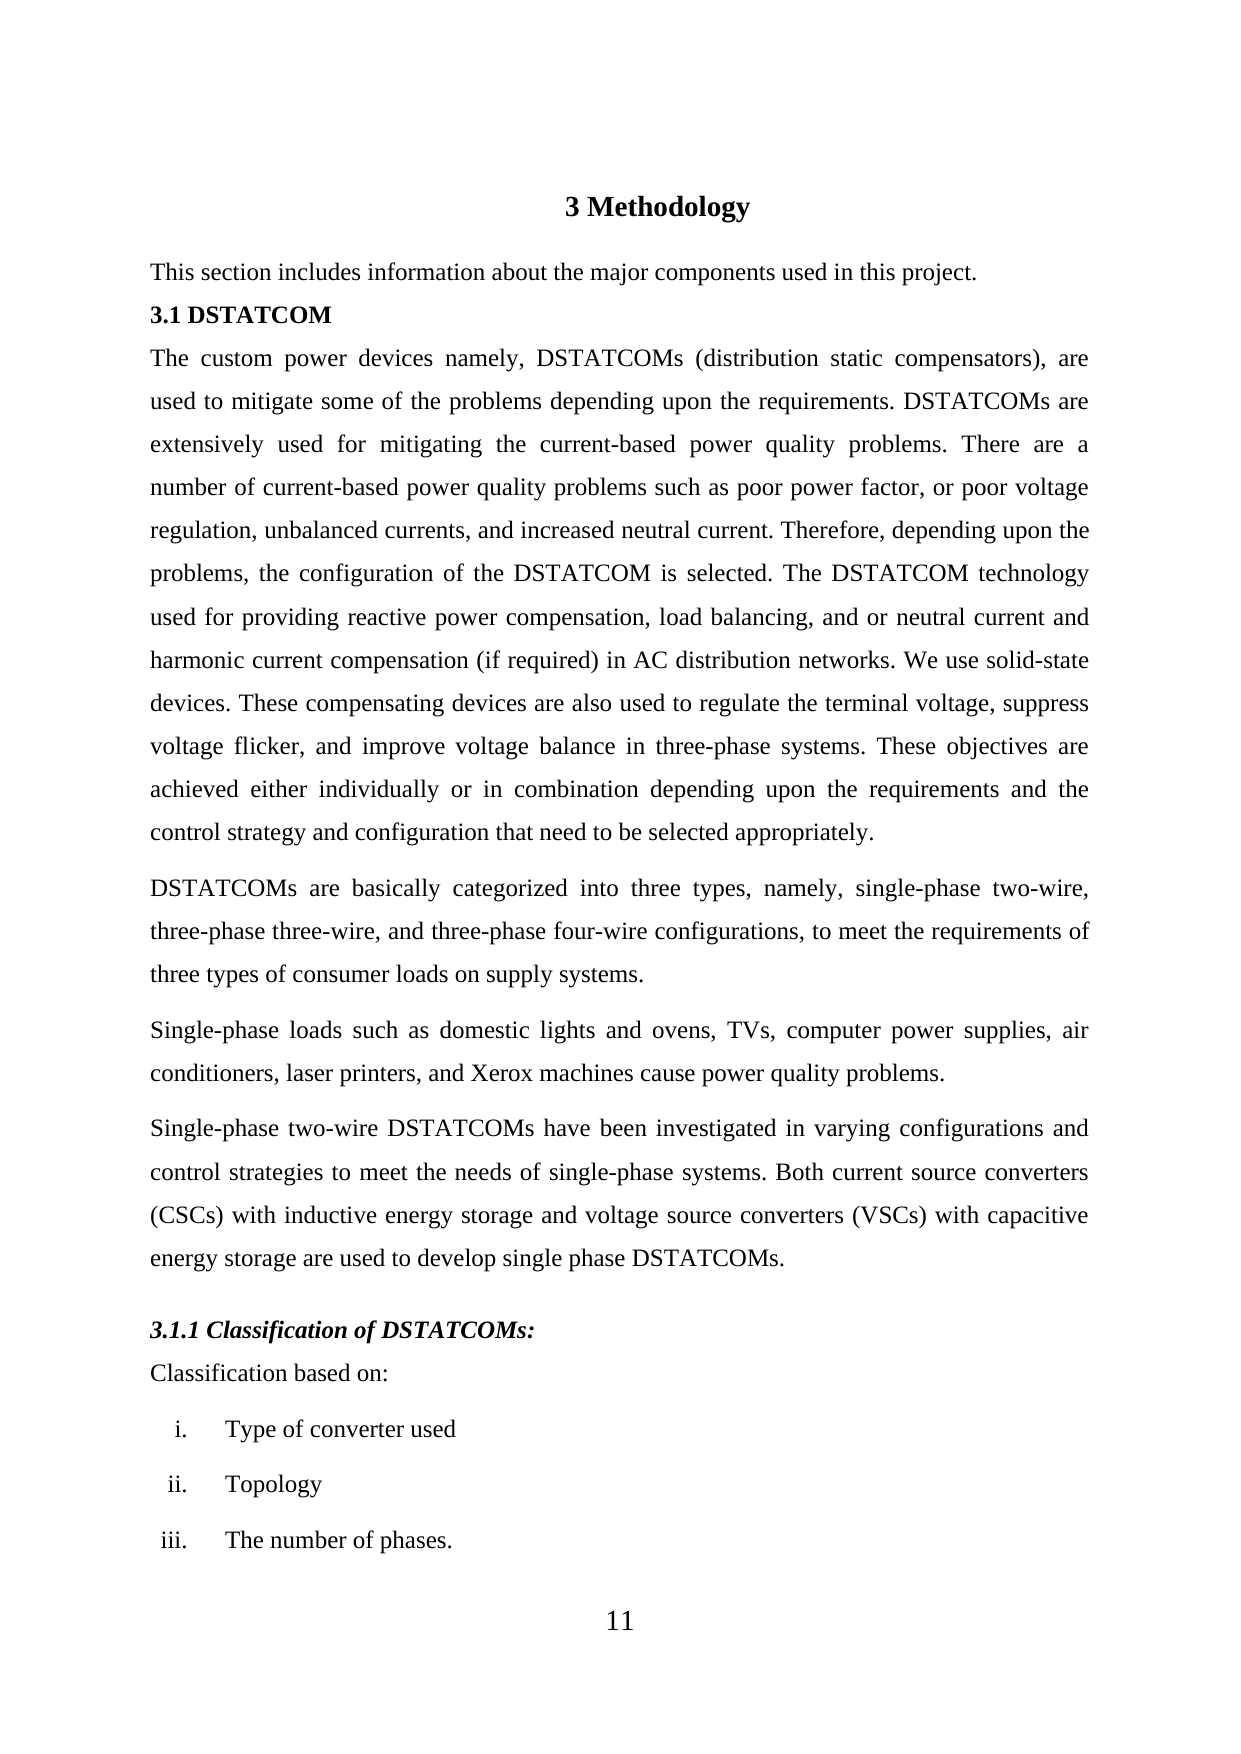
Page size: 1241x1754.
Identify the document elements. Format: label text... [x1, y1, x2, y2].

text DSTATCOMs are basically categorized into three types, namely, single-phase two-wire, three-phase three-wire, and three-phase four-wire configurations, to meet the requirements of three types of consumer loads on supply systems. [150, 873, 1090, 988]
subtitle 3.1.1 Classification of DSTATCOMs: [150, 1315, 1090, 1344]
text Classification based on: [150, 1358, 1090, 1387]
text The custom power devices namely, DSTATCOMs (distribution static compensators), are used to mitigate some of the problems depending upon the requirements. DSTATCOMs are extensively used for mitigating the current-based power quality problems. There are a number of current-based power quality problems such as poor power factor, or poor voltage regulation, unbalanced currents, and increased neutral current. Therefore, depending upon the problems, the configuration of the DSTATCOM is selected. The DSTATCOM technology used for providing reactive power compensation, load balancing, and or neutral current and harmonic current compensation (if required) in AC distribution networks. We use solid-state devices. These compensating devices are also used to regulate the terminal voltage, suppress voltage flicker, and improve voltage balance in three-phase systems. These objectives are achieved either individually or in combination depending upon the requirements and the control strategy and configuration that need to be selected appropriately. [150, 343, 1090, 846]
text This section includes information about the major components used in this project. [150, 257, 1054, 285]
text Single-phase two-wire DSTATCOMs have been investigated in varying configurations and control strategies to meet the needs of single-phase systems. Both current source converters (CSCs) with inductive energy storage and voltage source converters (VSCs) with capacitive energy storage are used to develop single phase DSTATCOMs. [150, 1113, 1090, 1272]
list Type of converter used [187, 1414, 1090, 1443]
list The number of phases. [187, 1525, 1090, 1554]
subtitle 3 Methodology [225, 189, 1090, 223]
list Topology [187, 1469, 1090, 1498]
text Single-phase loads such as domestic lights and ovens, TVs, computer power supplies, air conditioners, laser printers, and Xerox machines cause power quality problems. [150, 1015, 1090, 1087]
subtitle 3.1 DSTATCOM [150, 300, 1090, 328]
